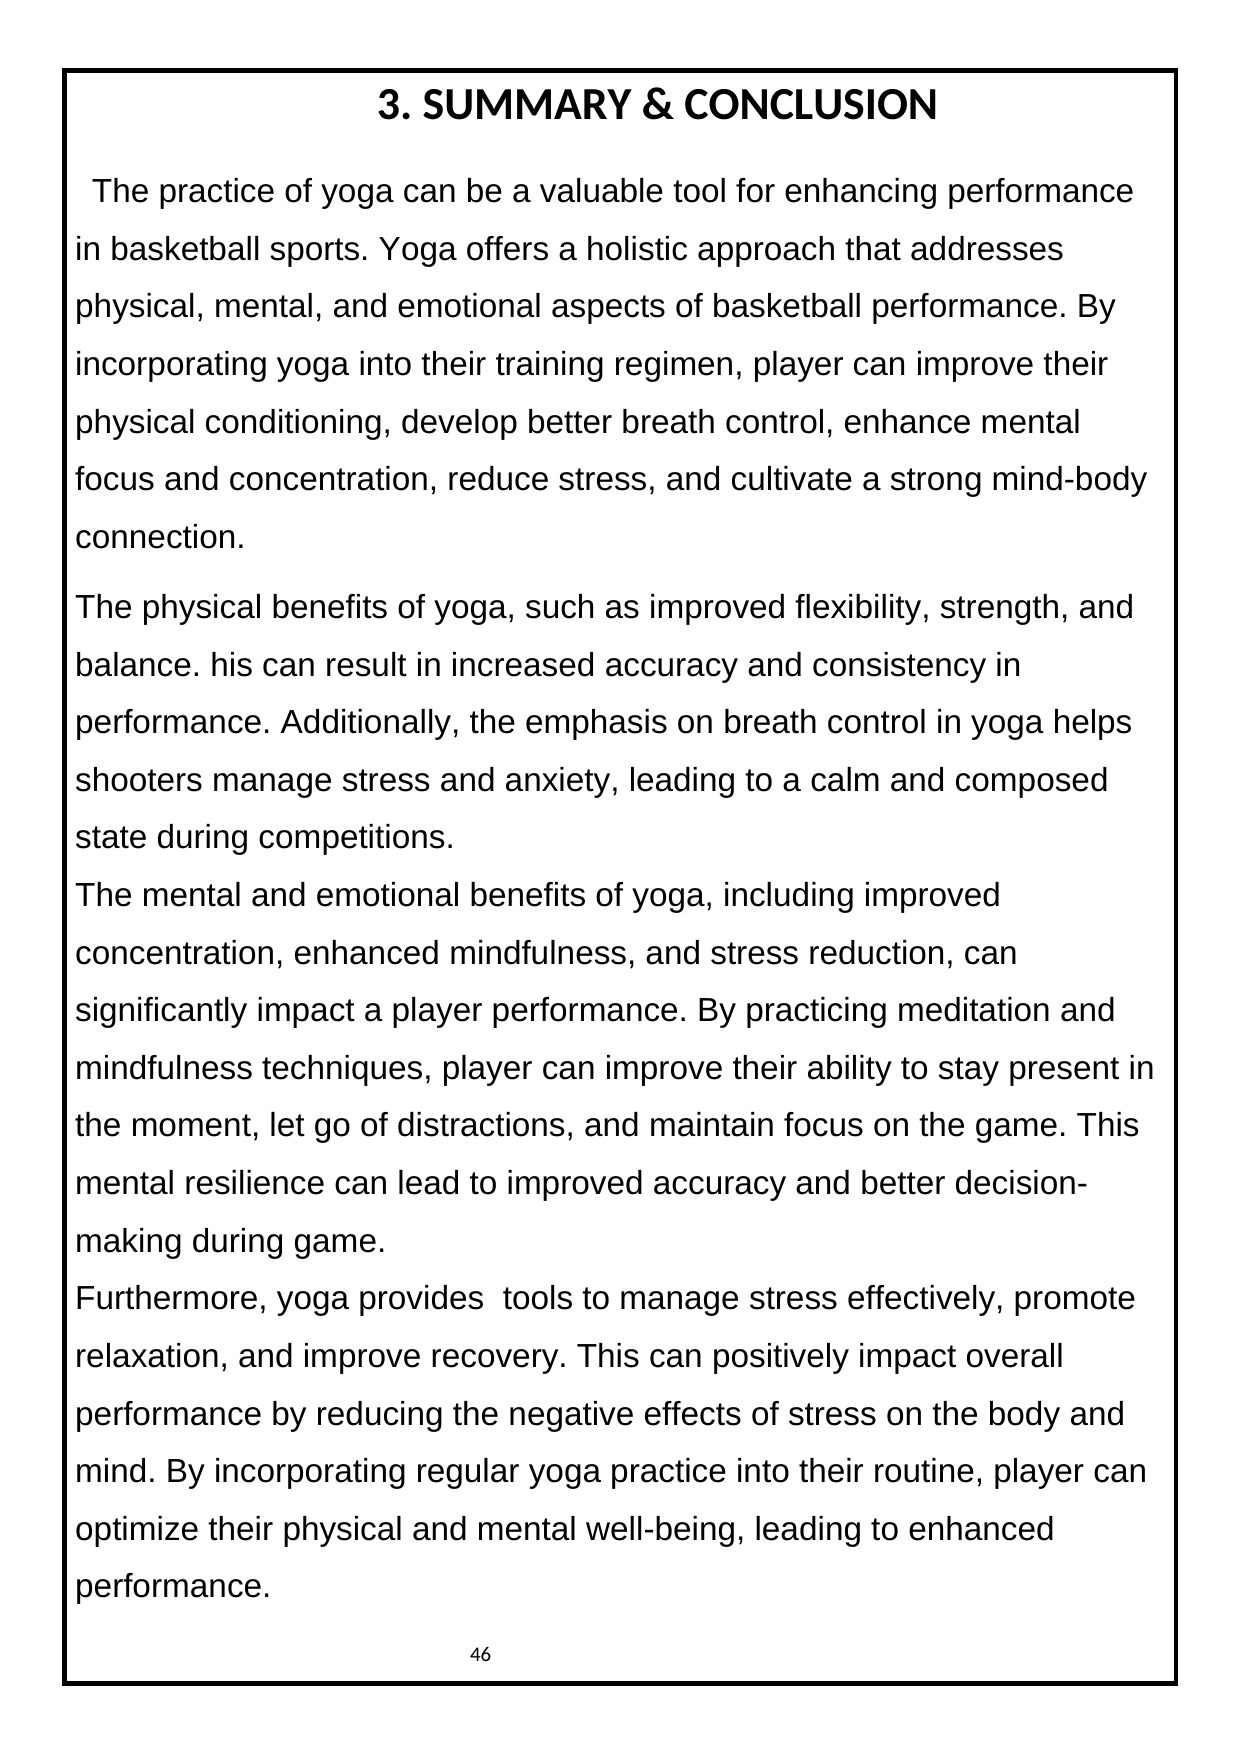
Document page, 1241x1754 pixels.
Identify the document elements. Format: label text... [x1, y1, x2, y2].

text The practice of yoga can be a valuable tool for enhancing performance in basketball sports. Yoga offers a holistic approach that addresses physical, mental, and emotional aspects of basketball performance. By incorporating yoga into their training regimen, player can improve their physical conditioning, develop better breath control, enhance mental focus and concentration, reduce stress, and cultivate a strong mind-body connection. [75, 171, 1165, 555]
text The physical benefits of yoga, such as improved flexibility, strength, and balance. his can result in increased accuracy and consistency in performance. Additionally, the emphasis on breath control in yoga helps shooters manage stress and anxiety, leading to a calm and composed state during competitions. [75, 587, 1165, 856]
text Furthermore, yoga provides tools to manage stress effectively, promote relaxation, and improve recovery. This can positively impact overall performance by reducing the negative effects of stress on the body and mind. By incorporating regular yoga practice into their routine, player can optimize their physical and mental well-being, leading to enhanced performance. [75, 1278, 1165, 1605]
text 3. SUMMARY & CONCLUSION [150, 75, 1165, 131]
text The mental and emotional benefits of yoga, including improved concentration, enhanced mindfulness, and stress reduction, can significantly impact a player performance. By practicing meditation and mindfulness techniques, player can improve their ability to stay present in the moment, let go of distractions, and maintain focus on the game. This mental resilience can lead to improved accuracy and better decision-making during game. [75, 875, 1165, 1259]
